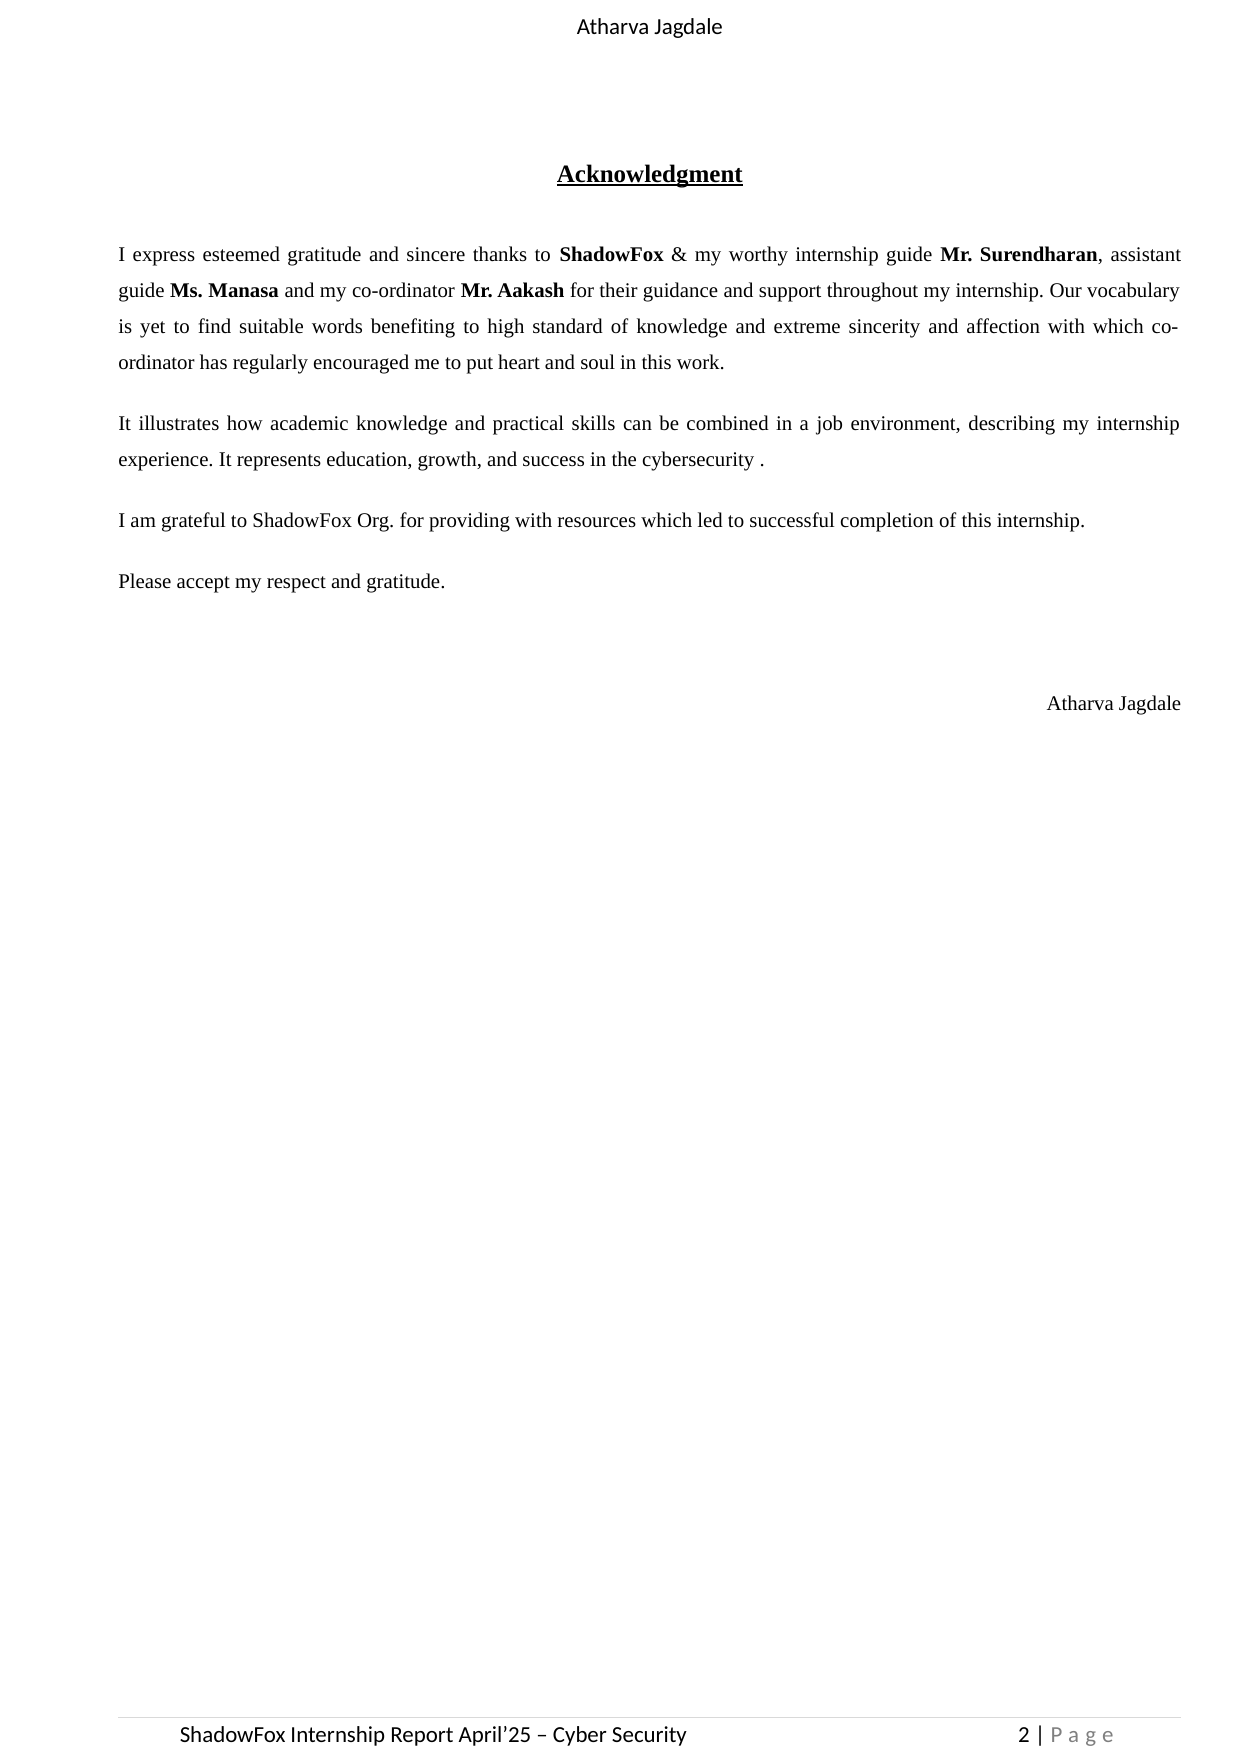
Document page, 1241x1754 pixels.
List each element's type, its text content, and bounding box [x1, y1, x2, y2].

text Atharva Jagdale [118, 691, 1181, 715]
text Acknowledgment [118, 159, 1181, 188]
text I express esteemed gratitude and sincere thanks to ShadowFox & my worthy internship guide Mr. Surendharan, assistant guide Ms. Manasa and my co-ordinator Mr. Aakash for their guidance and support throughout my internship. Our vocabulary is yet to find suitable words benefiting to high standard of knowledge and extreme sincerity and affection with which co-ordinator has regularly encouraged me to put heart and soul in this work. [118, 242, 1181, 374]
text I am grateful to ShadowFox Org. for providing with resources which led to successful completion of this internship. [118, 508, 1181, 532]
text It illustrates how academic knowledge and practical skills can be combined in a job environment, describing my internship experience. It represents education, growth, and success in the cybersecurity . [118, 411, 1181, 471]
text Please accept my respect and gratitude. [118, 569, 1181, 593]
